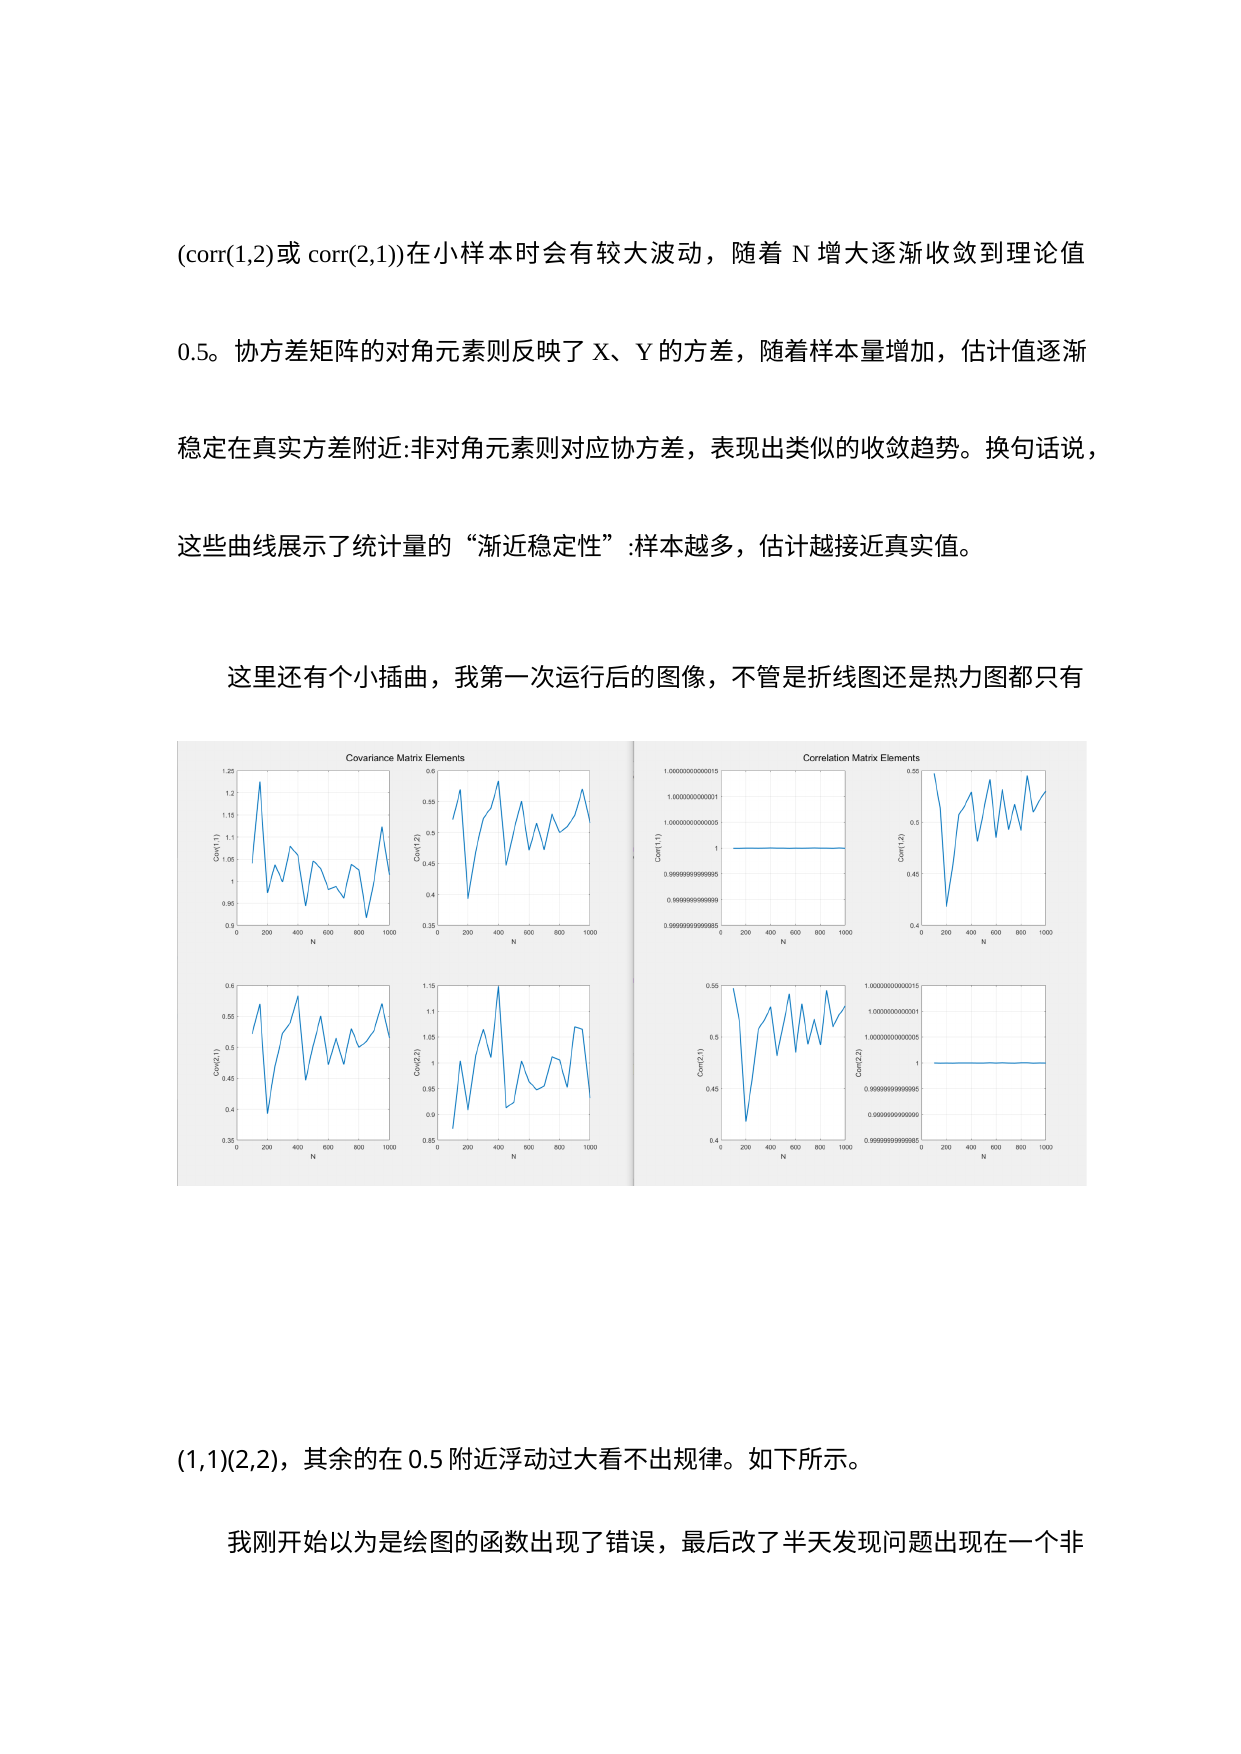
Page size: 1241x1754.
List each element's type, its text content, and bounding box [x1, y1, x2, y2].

text 这里还有个小插曲，我第一次运行后的图像，不管是折线图还是热力图都只有(1,1)(2,2)，其余的在0.5附近浮动过大看不出规律。如下所示。 [177, 643, 1087, 741]
picture [177, 741, 1087, 1186]
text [177, 219, 1087, 577]
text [177, 1508, 1087, 1574]
text 这里还有个小插曲，我第一次运行后的图像，不管是折线图还是热力图都只有(1,1)(2,2)，其余的在0.5附近浮动过大看不出规律。如下所示。 [177, 1186, 1087, 1490]
